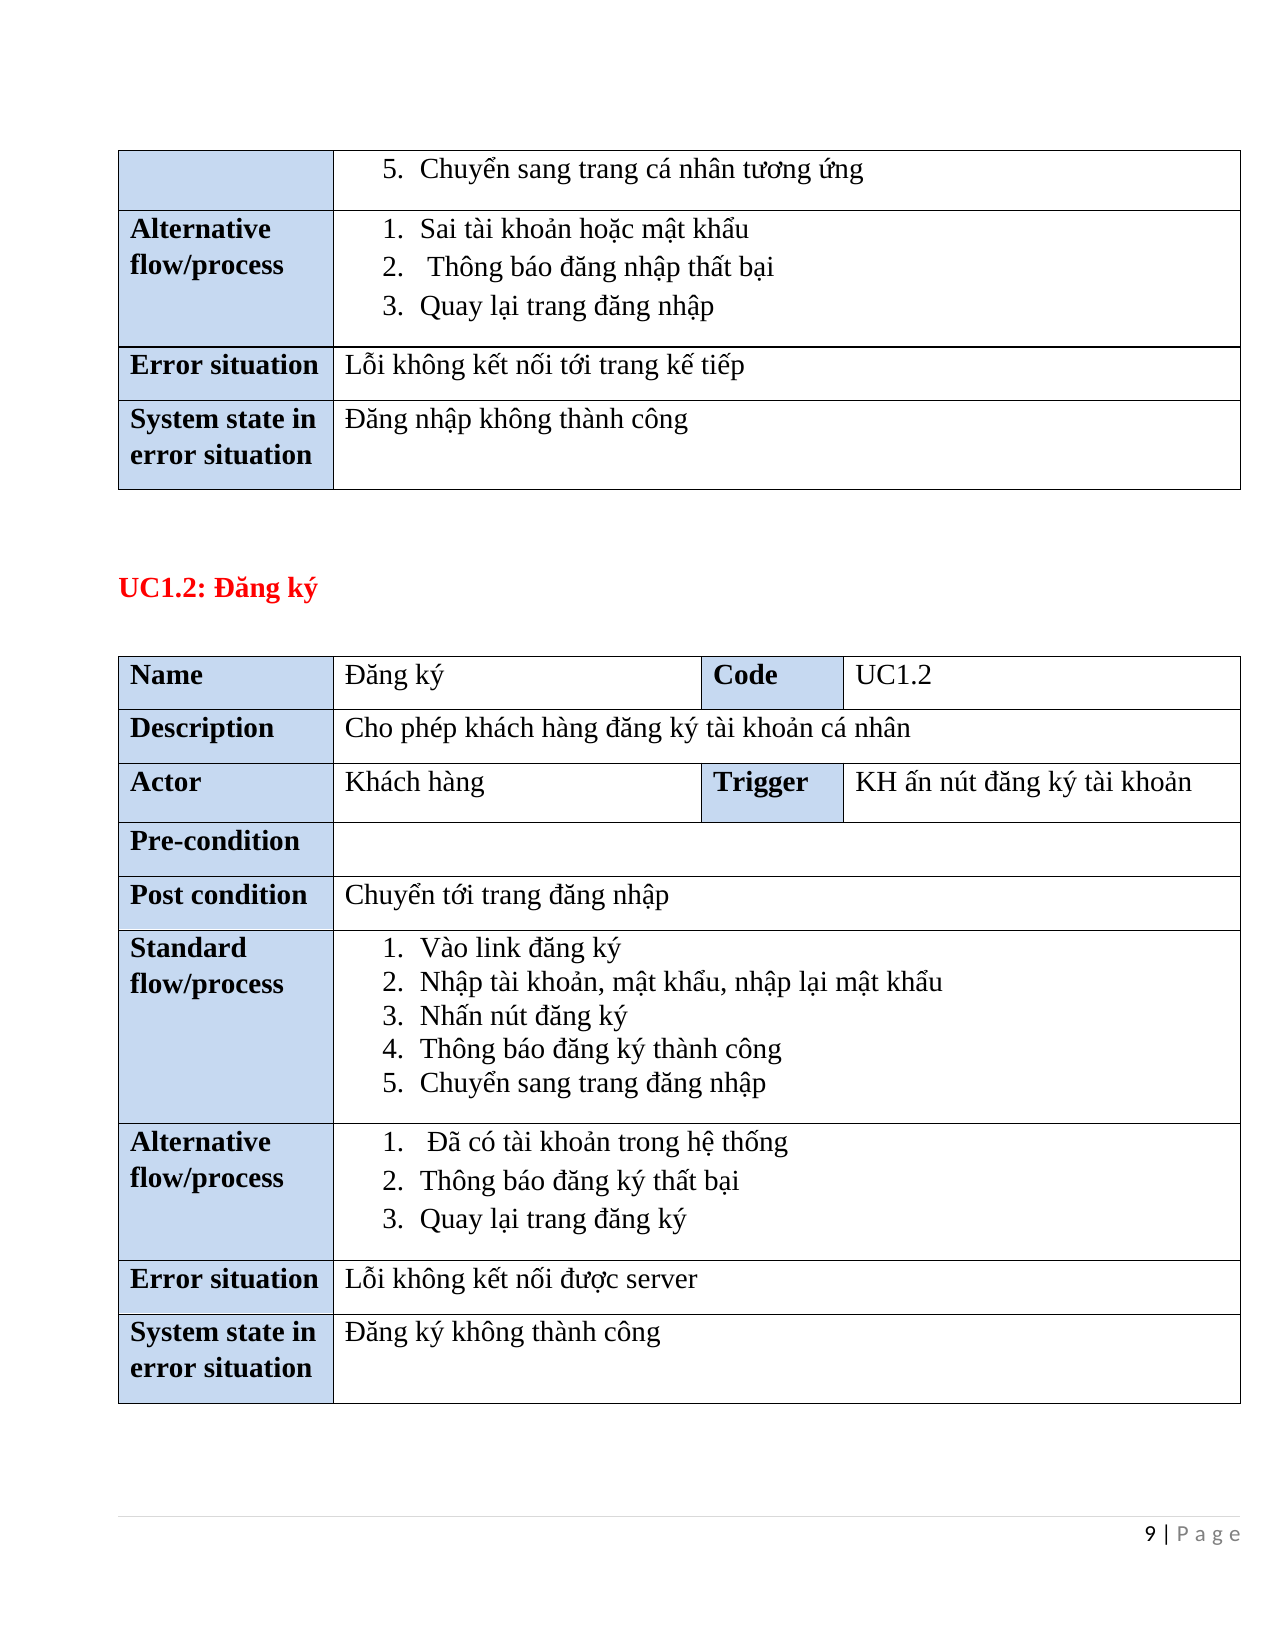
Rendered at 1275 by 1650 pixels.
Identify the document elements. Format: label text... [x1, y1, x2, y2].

table_cell Chuyển tới trang đăng nhập [334, 877, 1240, 929]
table_cell System state in error situation [119, 1315, 333, 1403]
table_cell [334, 823, 1240, 876]
table_cell Đăng ký không thành công [334, 1315, 1240, 1403]
table_cell Alternative flow/process [119, 211, 333, 346]
table_cell Đăng nhập không thành công [334, 401, 1240, 489]
table_cell Actor [119, 764, 333, 822]
table_header Đăng ký [334, 657, 701, 709]
table_cell Error situation [119, 348, 333, 400]
table_cell KH ấn nút đăng ký tài khoản [844, 764, 1240, 822]
table_header UC1.2 [844, 657, 1240, 709]
table_cell Post condition [119, 877, 333, 929]
table_cell Lỗi không kết nối được server [334, 1261, 1240, 1313]
table_header Code [702, 657, 843, 709]
table_cell Error situation [119, 1261, 333, 1313]
table_cell Khách hàng [334, 764, 701, 822]
table_cell Cho phép khách hàng đăng ký tài khoản cá nhân [334, 710, 1240, 763]
table_header Name [119, 657, 333, 709]
table_cell Pre-condition [119, 823, 333, 876]
table_cell Sai tài khoản hoặc mật khẩu Thông báo đăng nhập thất bại Quay lại trang đăng nhập [334, 211, 1240, 346]
table_cell Vào link đăng ký Nhập tài khoản, mật khẩu, nhập lại mật khẩu Nhấn nút đăng ký Thông báo đăng ký thành công Chuyển sang trang đăng nhập [334, 931, 1240, 1123]
table_cell Lỗi không kết nối tới trang kế tiếp [334, 348, 1240, 400]
table_cell Standard flow/process [119, 931, 333, 1123]
table_cell Alternative flow/process [119, 1124, 333, 1260]
table_cell Đã có tài khoản trong hệ thống Thông báo đăng ký thất bại Quay lại trang đăng ký [334, 1124, 1240, 1260]
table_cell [119, 151, 333, 210]
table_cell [334, 151, 1240, 210]
table_cell Description [119, 710, 333, 763]
table_cell System state in error situation [119, 401, 333, 489]
table_cell Trigger [702, 764, 843, 822]
subtitle UC1.2: Đăng ký [118, 571, 1240, 604]
